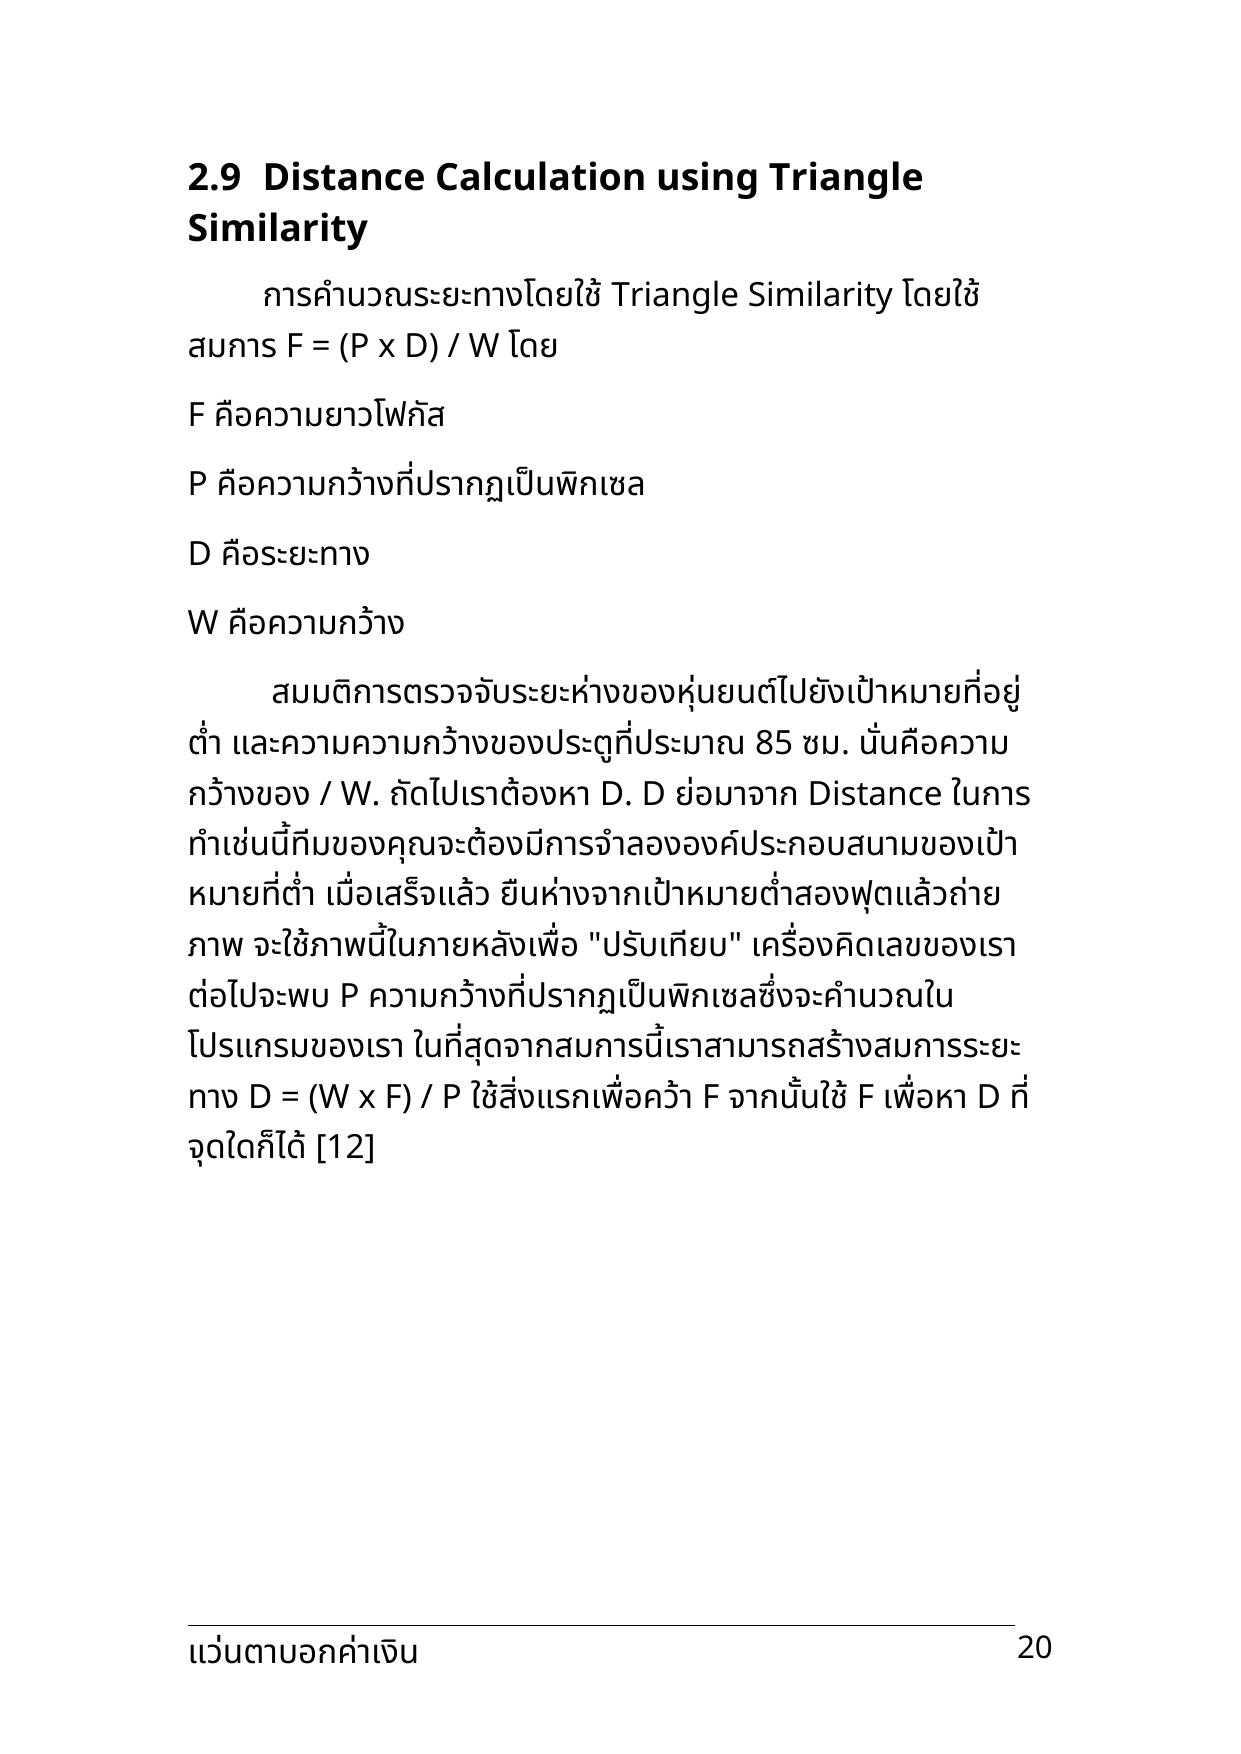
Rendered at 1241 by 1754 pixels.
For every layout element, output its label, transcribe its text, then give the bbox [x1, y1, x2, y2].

text สมมติการตรวจจับระยะห่างของหุ่นยนต์ไปยังเป้าหมายที่อยู่ต่ำ และความความกว้างของประตูที่ประมาณ 85 ซม. นั่นคือความกว้างของ / W. ถัดไปเราต้องหา D. D ย่อมาจาก Distance ในการทำเช่นนี้ทีมของคุณจะต้องมีการจำลององค์ประกอบสนามของเป้าหมายที่ต่ำ เมื่อเสร็จแล้ว ยืนห่างจากเป้าหมายต่ำสองฟุตแล้วถ่ายภาพ จะใช้ภาพนี้ในภายหลังเพื่อ "ปรับเทียบ" เครื่องคิดเลขของเรา ต่อไปจะพบ P ความกว้างที่ปรากฏเป็นพิกเซลซึ่งจะคำนวณในโปรแกรมของเรา ในที่สุดจากสมการนี้เราสามารถสร้างสมการระยะทาง D = (W x F) / P ใช้สิ่งแรกเพื่อคว้า F จากนั้นใช้ F เพื่อหา D ที่จุดใดก็ได้ [12] [187, 668, 1053, 1174]
text การคำนวณระยะทางโดยใช้ Triangle Similarity โดยใช้สมการ F = (P x D) / W โดย [187, 271, 1053, 372]
text D คือระยะทาง [187, 529, 1053, 580]
subtitle Distance Calculation using Triangle Similarity [187, 150, 1053, 252]
text W คือความกว้าง [187, 599, 1053, 649]
text F คือความยาวโฟกัส [187, 391, 1053, 441]
text P คือความกว้างที่ปรากฏเป็นพิกเซล [187, 460, 1053, 511]
